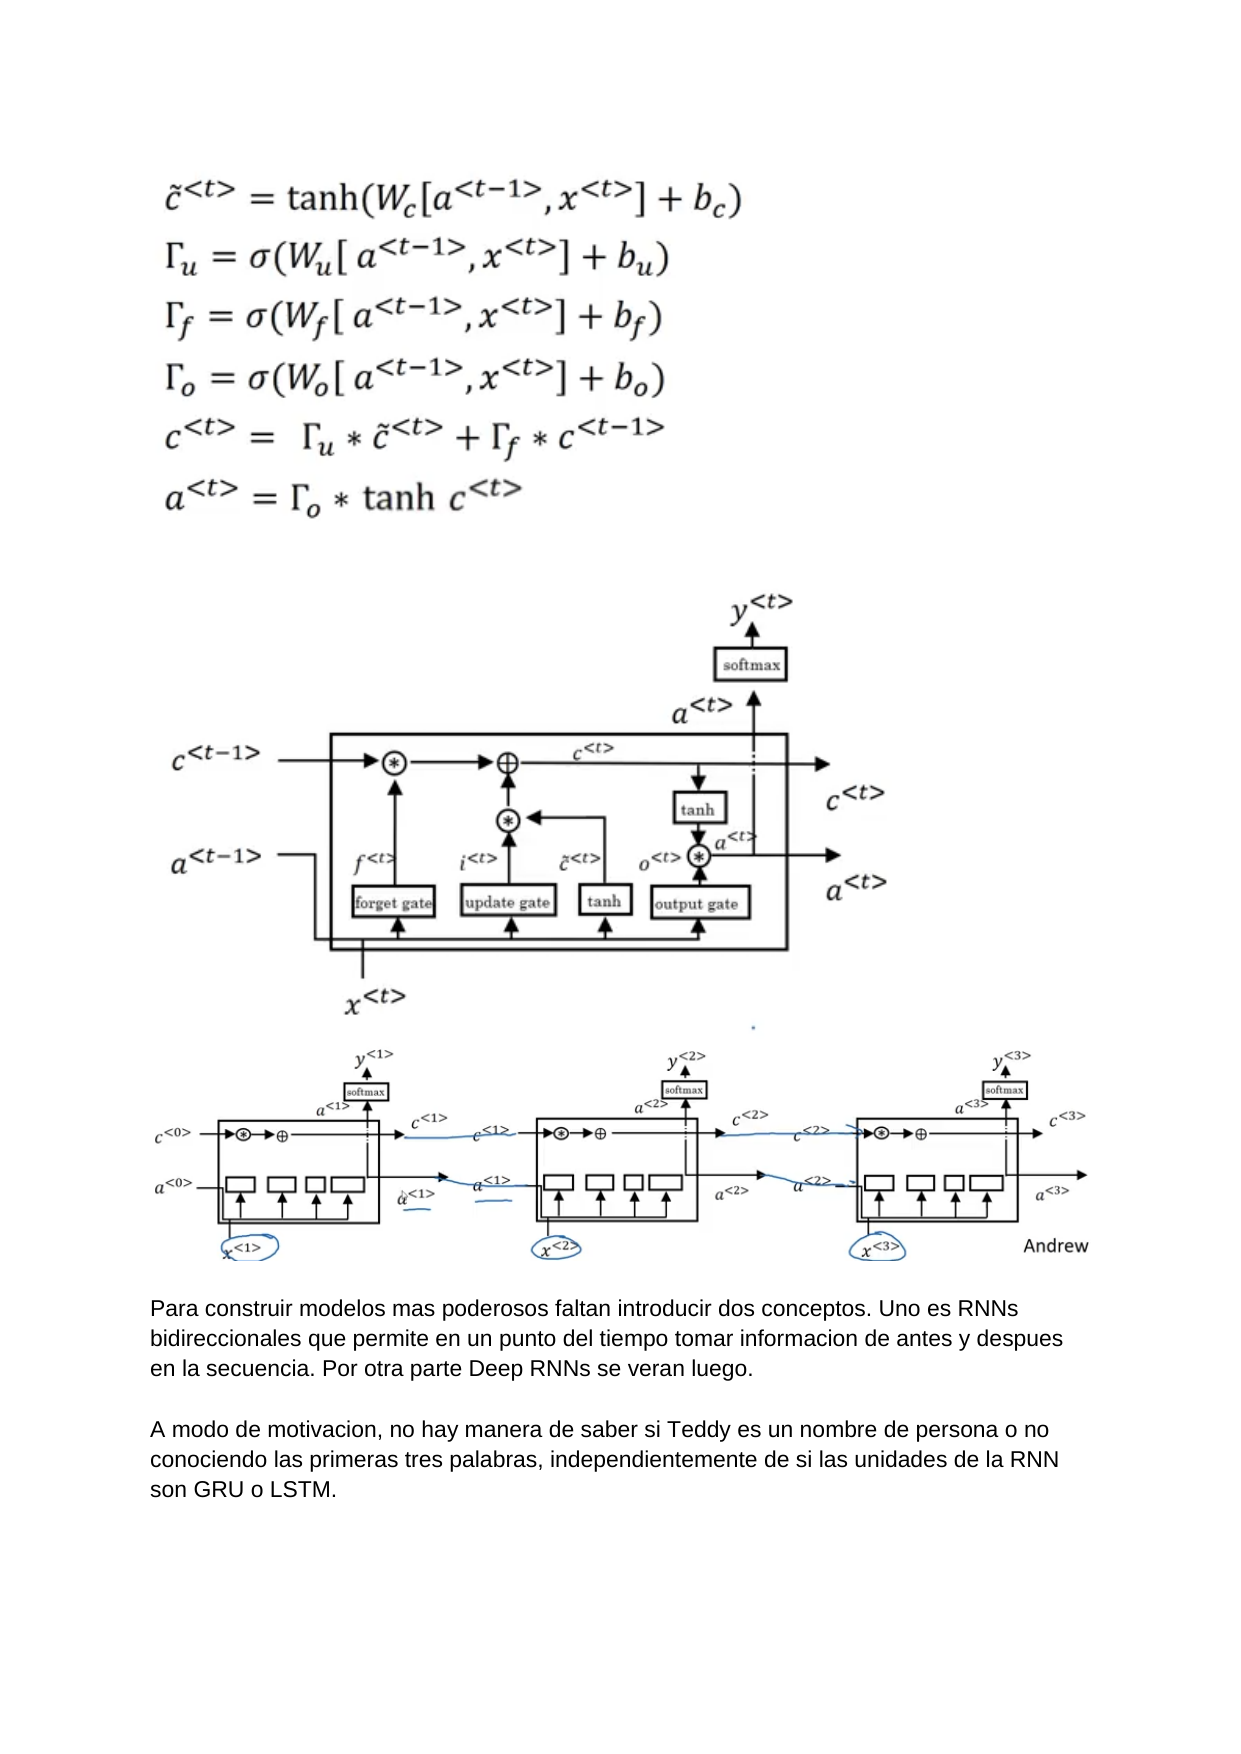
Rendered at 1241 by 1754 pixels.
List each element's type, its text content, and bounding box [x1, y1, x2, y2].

text Para construir modelos mas poderosos faltan introducir dos conceptos. Uno es RNNs bidireccionales que permite en un punto del tiempo tomar informacion de antes y despues en la secuencia. Por otra parte Deep RNNs se veran luego. [150, 1295, 1090, 1382]
text A modo de motivacion, no hay manera de saber si Teddy es un nombre de persona o no conociendo las primeras tres palabras, independientemente de si las unidades de la RNN son GRU o LSTM. [150, 1416, 1090, 1502]
picture [150, 1046, 1091, 1261]
picture [150, 150, 760, 564]
picture [150, 567, 896, 1043]
